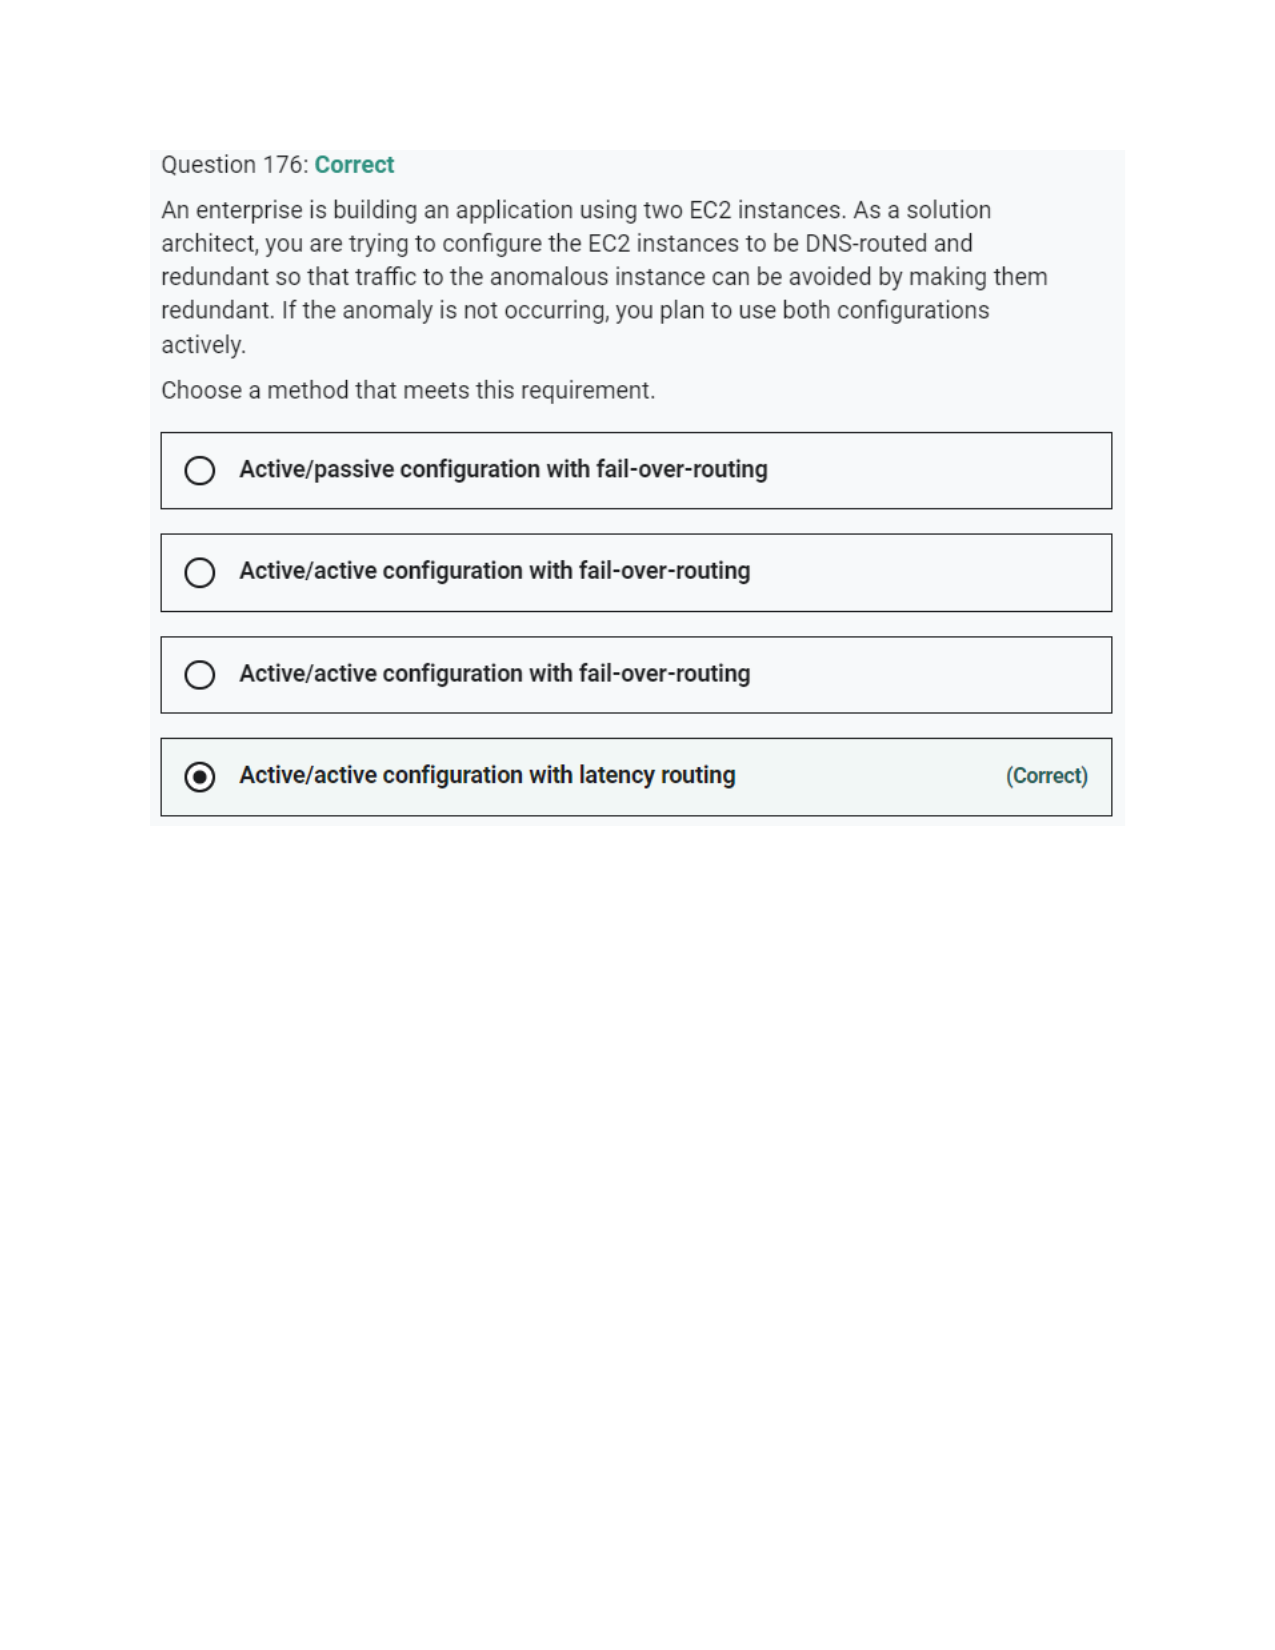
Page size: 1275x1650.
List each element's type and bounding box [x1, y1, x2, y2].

picture [150, 150, 1125, 826]
